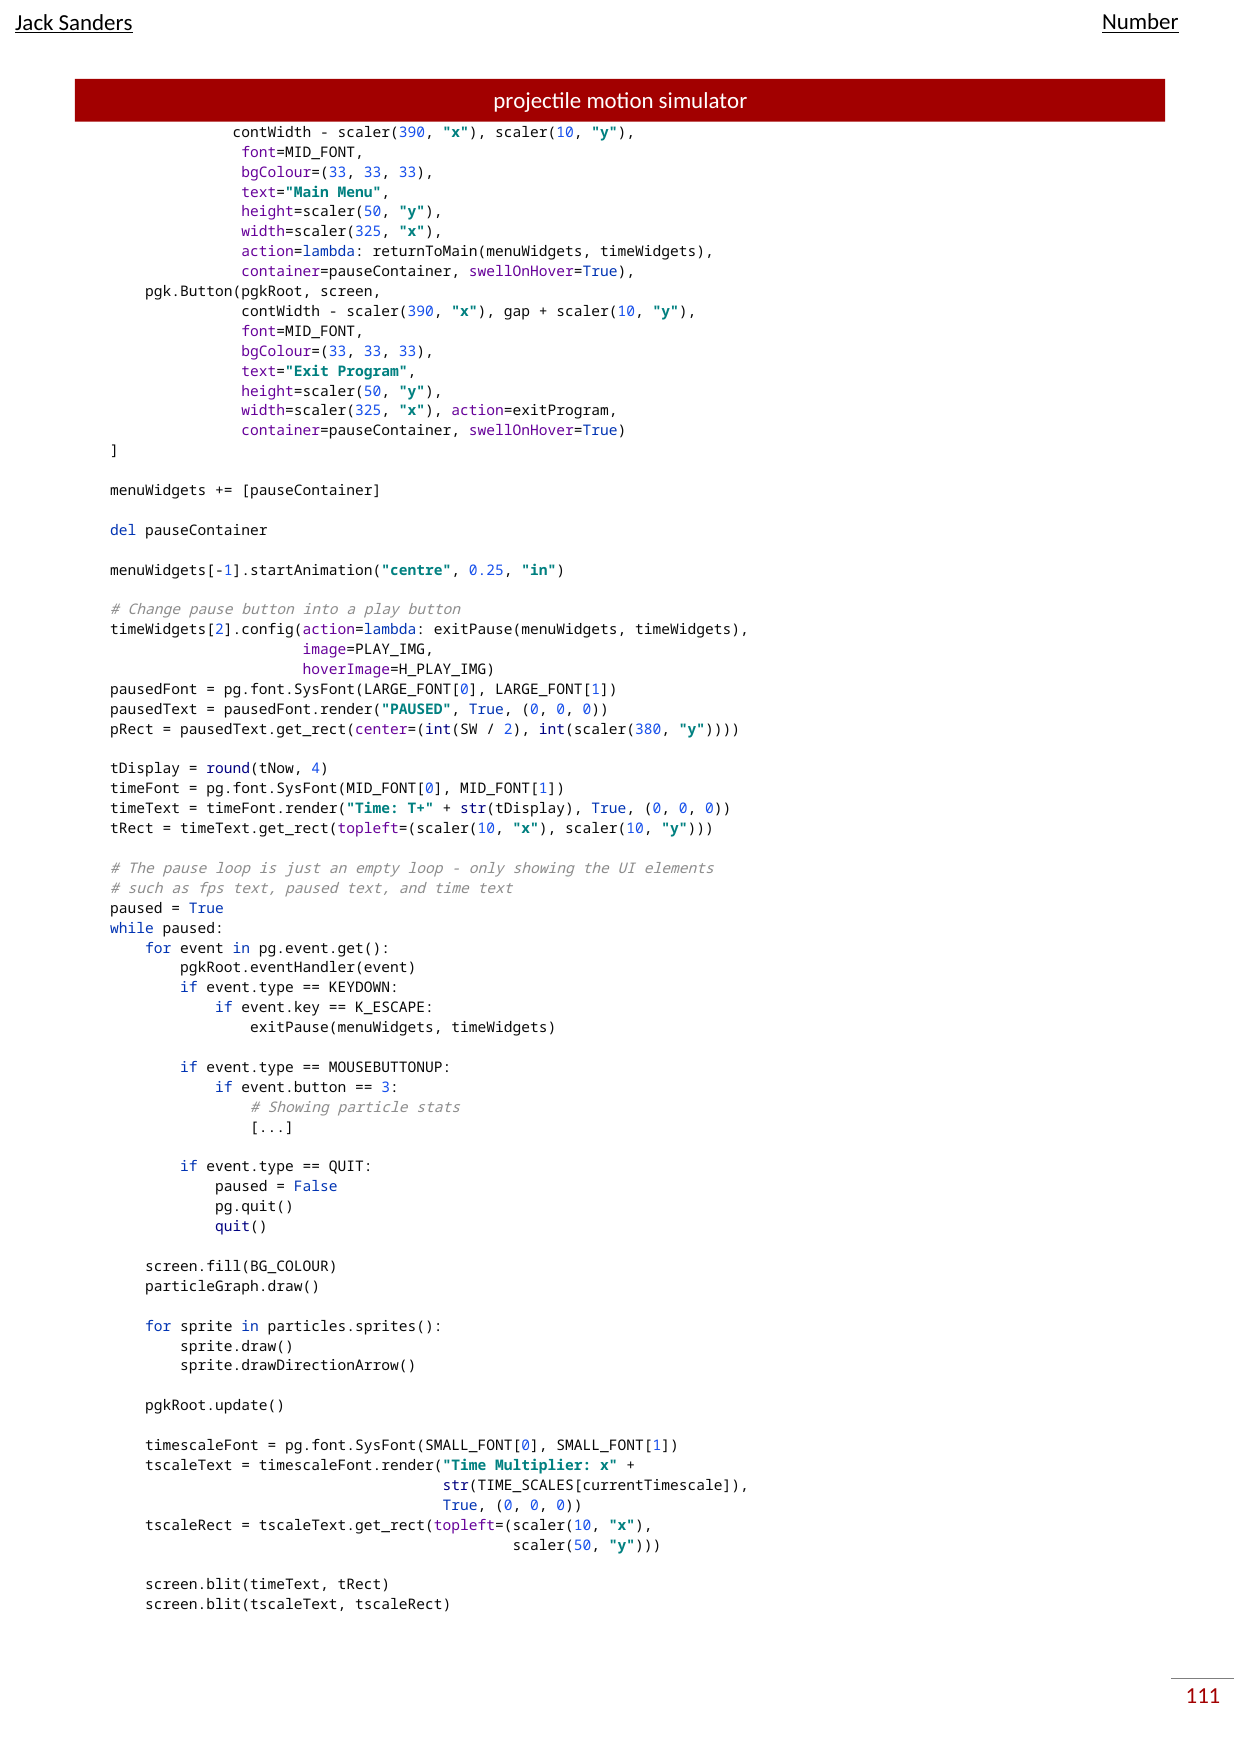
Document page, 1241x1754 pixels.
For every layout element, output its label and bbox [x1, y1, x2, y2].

text [75, 122, 1165, 1614]
